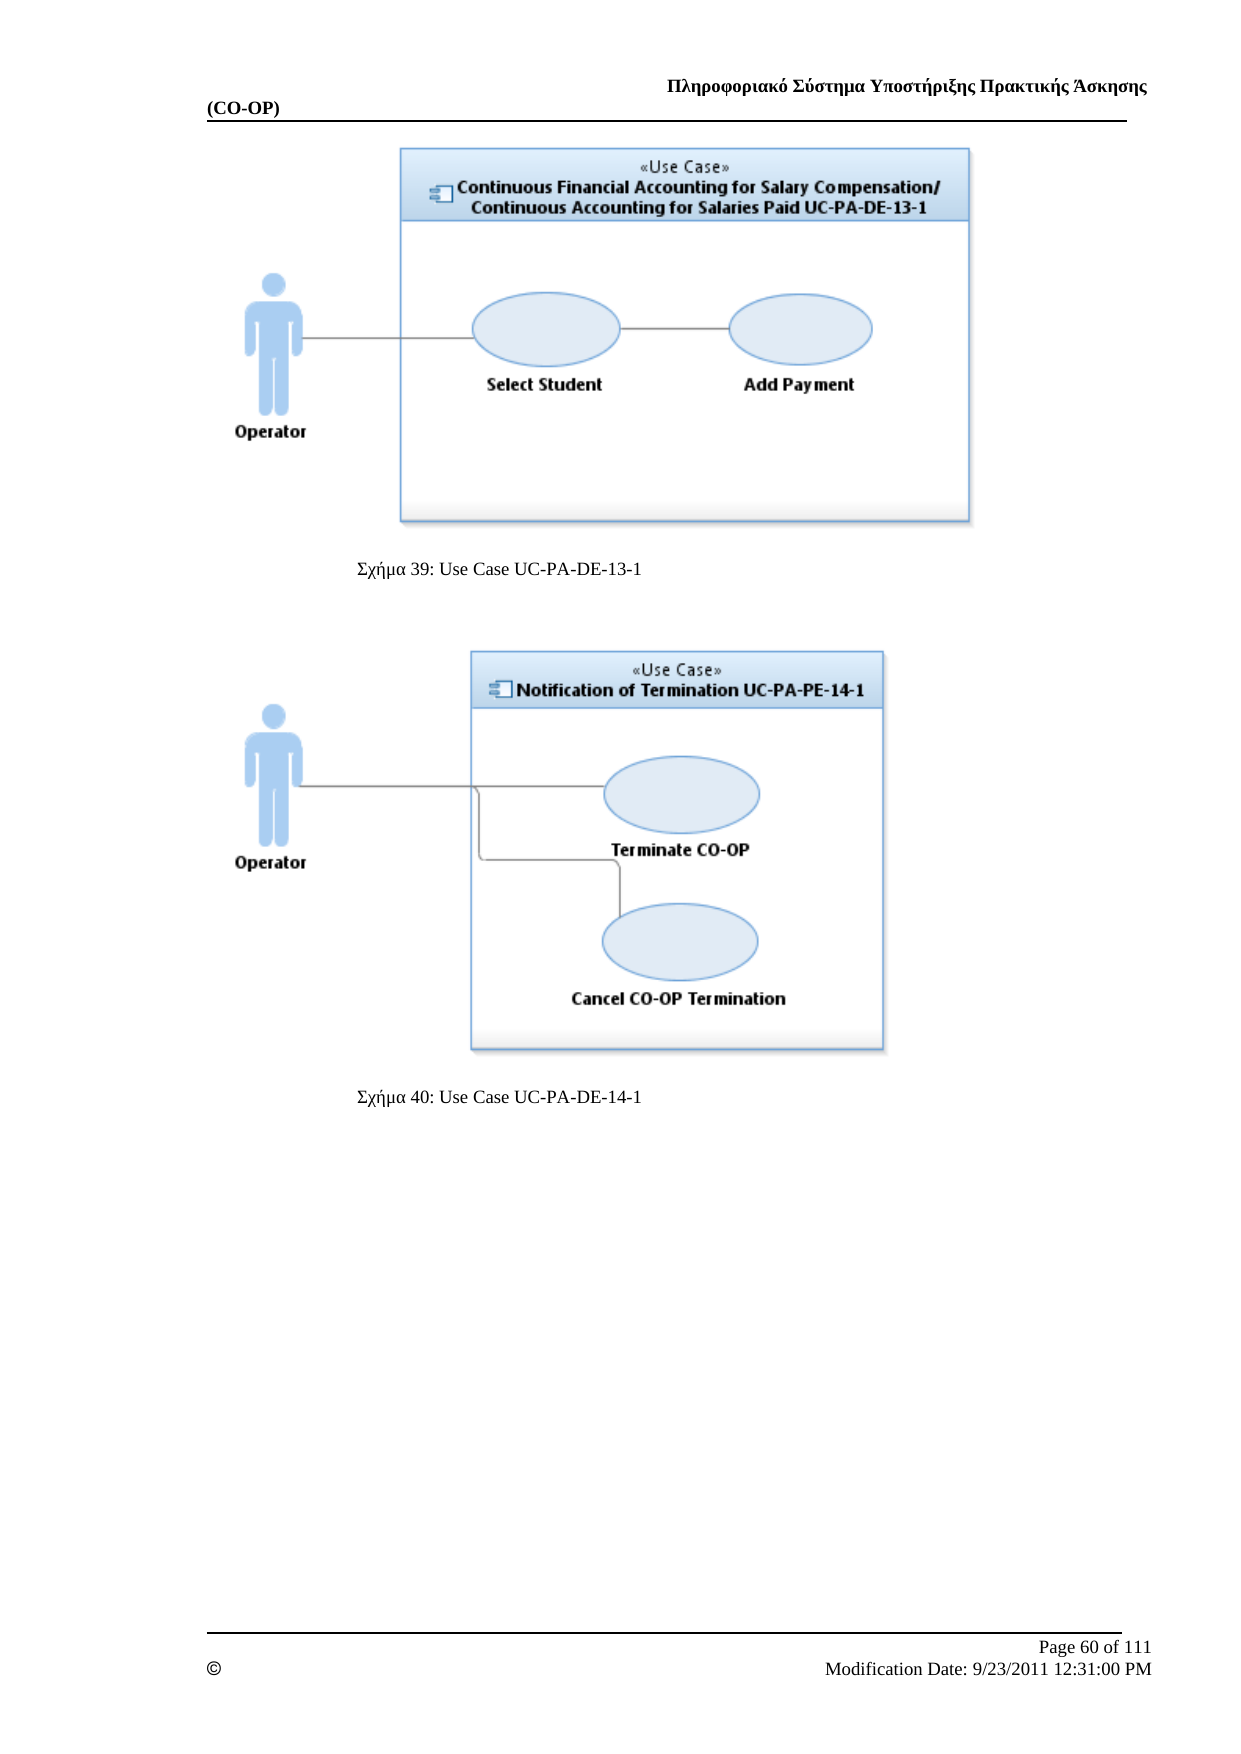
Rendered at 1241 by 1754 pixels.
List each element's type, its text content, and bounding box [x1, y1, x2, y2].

picture [206, 134, 992, 546]
picture [206, 637, 906, 1074]
